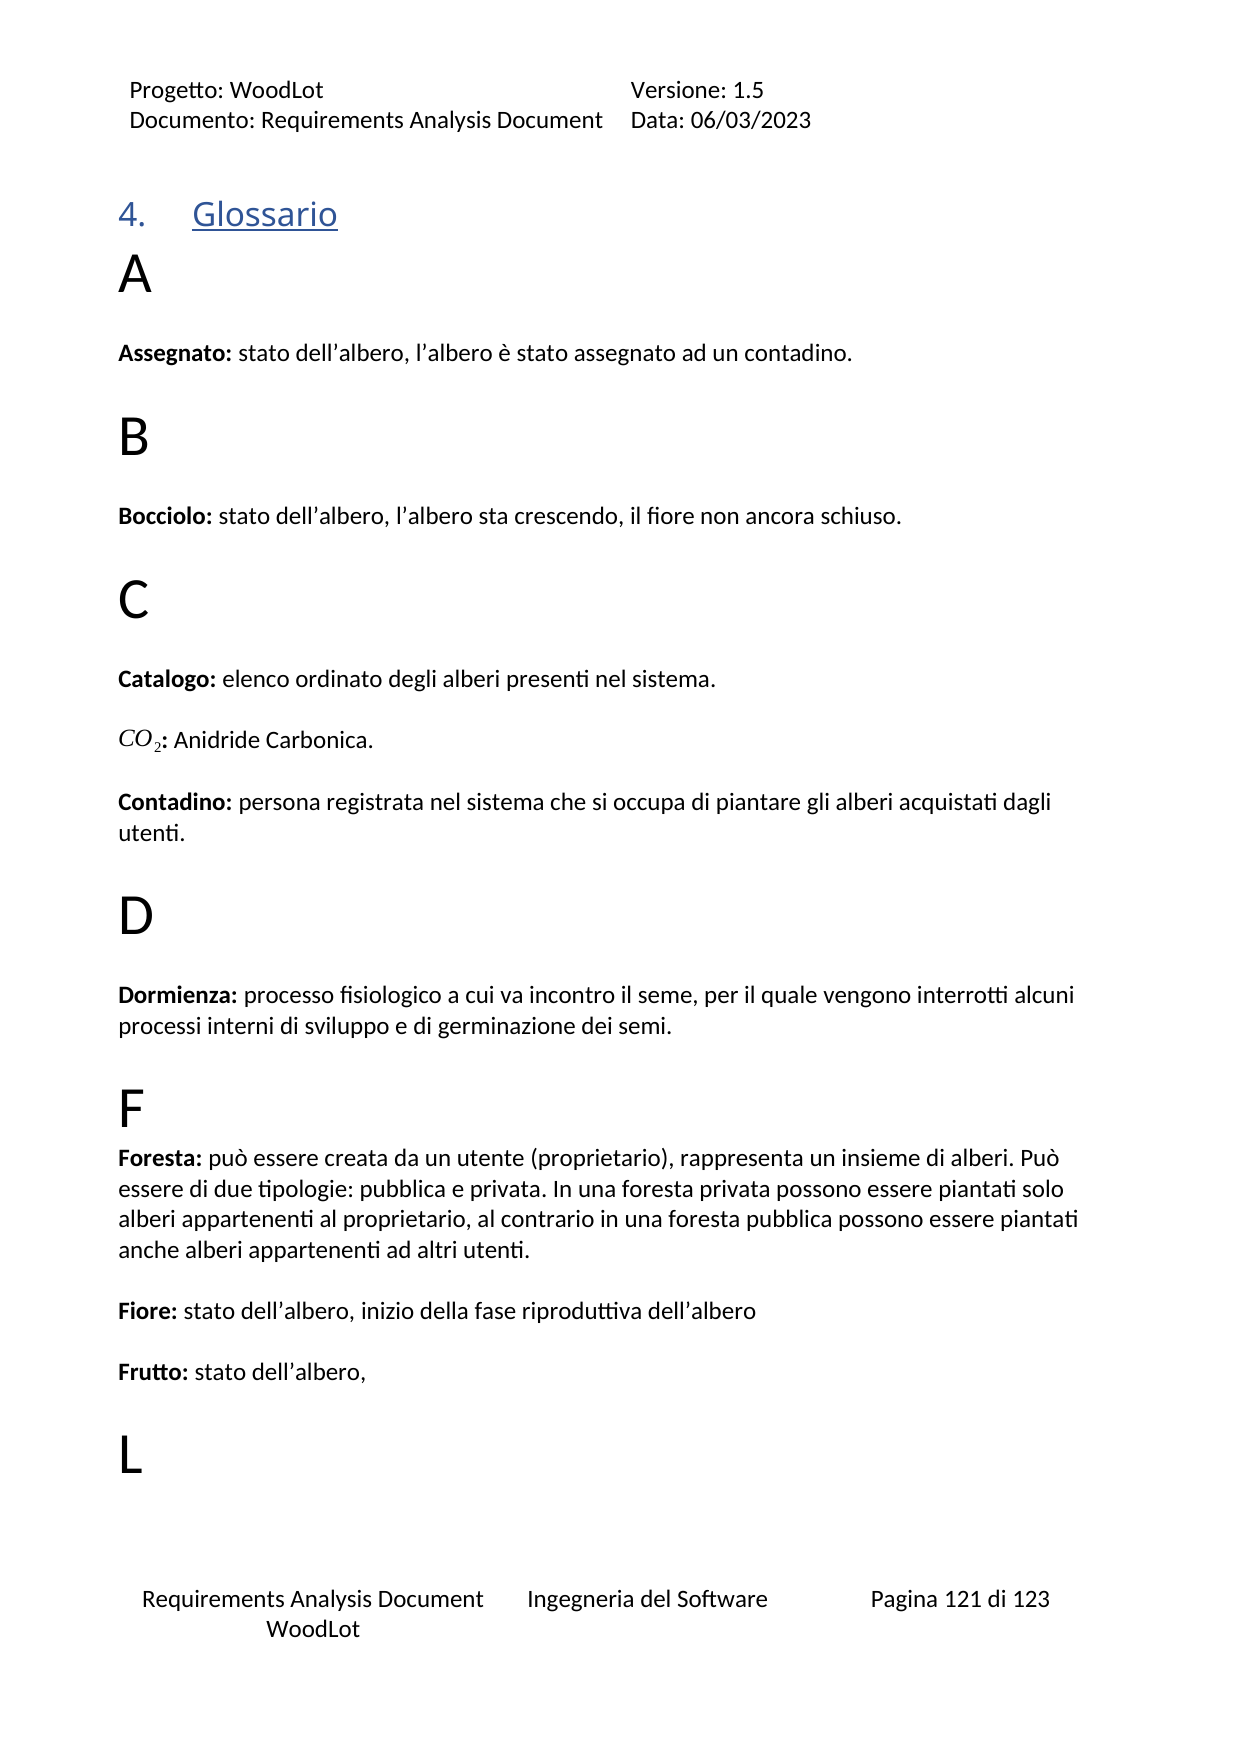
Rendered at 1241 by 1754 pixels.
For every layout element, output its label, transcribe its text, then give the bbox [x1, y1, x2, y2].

text D [118, 878, 1122, 949]
text L [118, 1417, 1122, 1488]
text Assegnato: stato dell’albero, l’albero è stato assegnato ad un contadino. [118, 338, 1122, 368]
text Foresta: può essere creata da un utente (proprietario), rappresenta un insieme di alberi. Può essere di due tipologie: pubblica e privata. In una foresta privata possono essere piantati solo alberi appartenenti al proprietario, al contrario in una foresta pubblica possono essere piantati anche alberi appartenenti ad altri utenti. [118, 1142, 1122, 1264]
text Catalogo: elenco ordinato degli alberi presenti nel sistema. [118, 663, 1122, 694]
text Contadino: persona registrata nel sistema che si occupa di piantare gli alberi acquistati dagli utenti. [118, 786, 1122, 847]
text C [118, 561, 1122, 633]
subtitle Glossario [118, 190, 1122, 236]
text Fiore: stato dell’albero, inizio della fase riproduttiva dell’albero [118, 1295, 1122, 1325]
text Dormienza: processo fisiologico a cui va incontro il seme, per il quale vengono interrotti alcuni processi interni di sviluppo e di germinazione dei semi. [118, 979, 1122, 1041]
text : Anidride Carbonica. [118, 724, 1122, 756]
text Bocciolo: stato dell’albero, l’albero sta crescendo, il fiore non ancora schiuso. [118, 500, 1122, 531]
text A [118, 236, 1122, 307]
text B [118, 399, 1122, 470]
text Frutto: stato dell’albero, [118, 1356, 1122, 1386]
text F [118, 1071, 1122, 1142]
